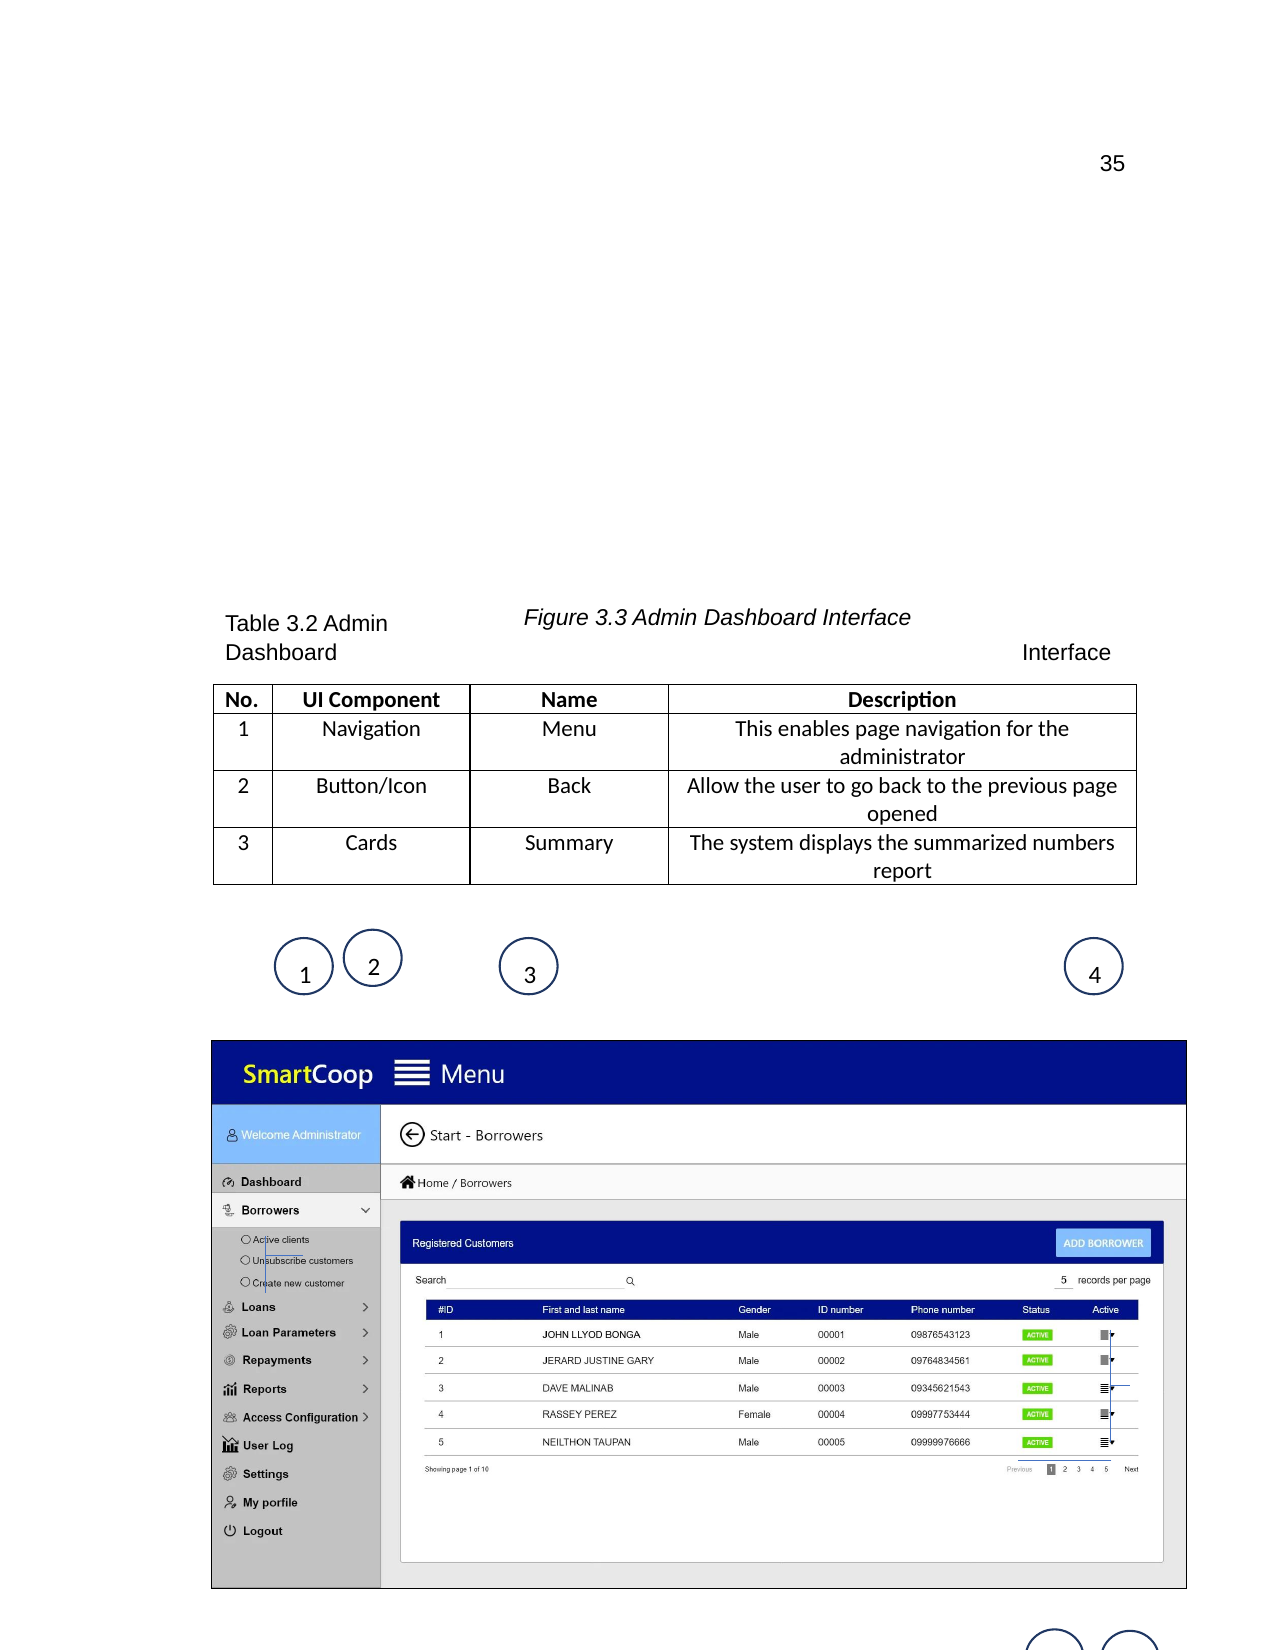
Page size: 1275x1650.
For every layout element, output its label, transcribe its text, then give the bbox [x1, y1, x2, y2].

table_header Name [471, 685, 668, 713]
table_cell Allow the user to go back to the previous page opened [669, 771, 1136, 827]
picture [212, 1041, 1186, 1588]
table_cell Summary [471, 828, 668, 884]
table_cell Button/Icon [273, 771, 469, 827]
table_header UI Component [273, 685, 469, 713]
table_cell Cards [273, 828, 469, 884]
table_cell 1 [214, 714, 272, 770]
table_header Description [669, 685, 1136, 713]
table_cell The system displays the summarized numbers report [669, 828, 1136, 884]
table_cell 3 [214, 828, 272, 884]
table_cell Navigation [273, 714, 469, 770]
table_cell This enables page navigation for the administrator [669, 714, 1136, 770]
table_cell Back [471, 771, 668, 827]
table_header No. [214, 685, 272, 713]
text Table 3.2 Admin Dashboard Interface [225, 610, 1125, 665]
table_cell Menu [471, 714, 668, 770]
table_cell 2 [214, 771, 272, 827]
